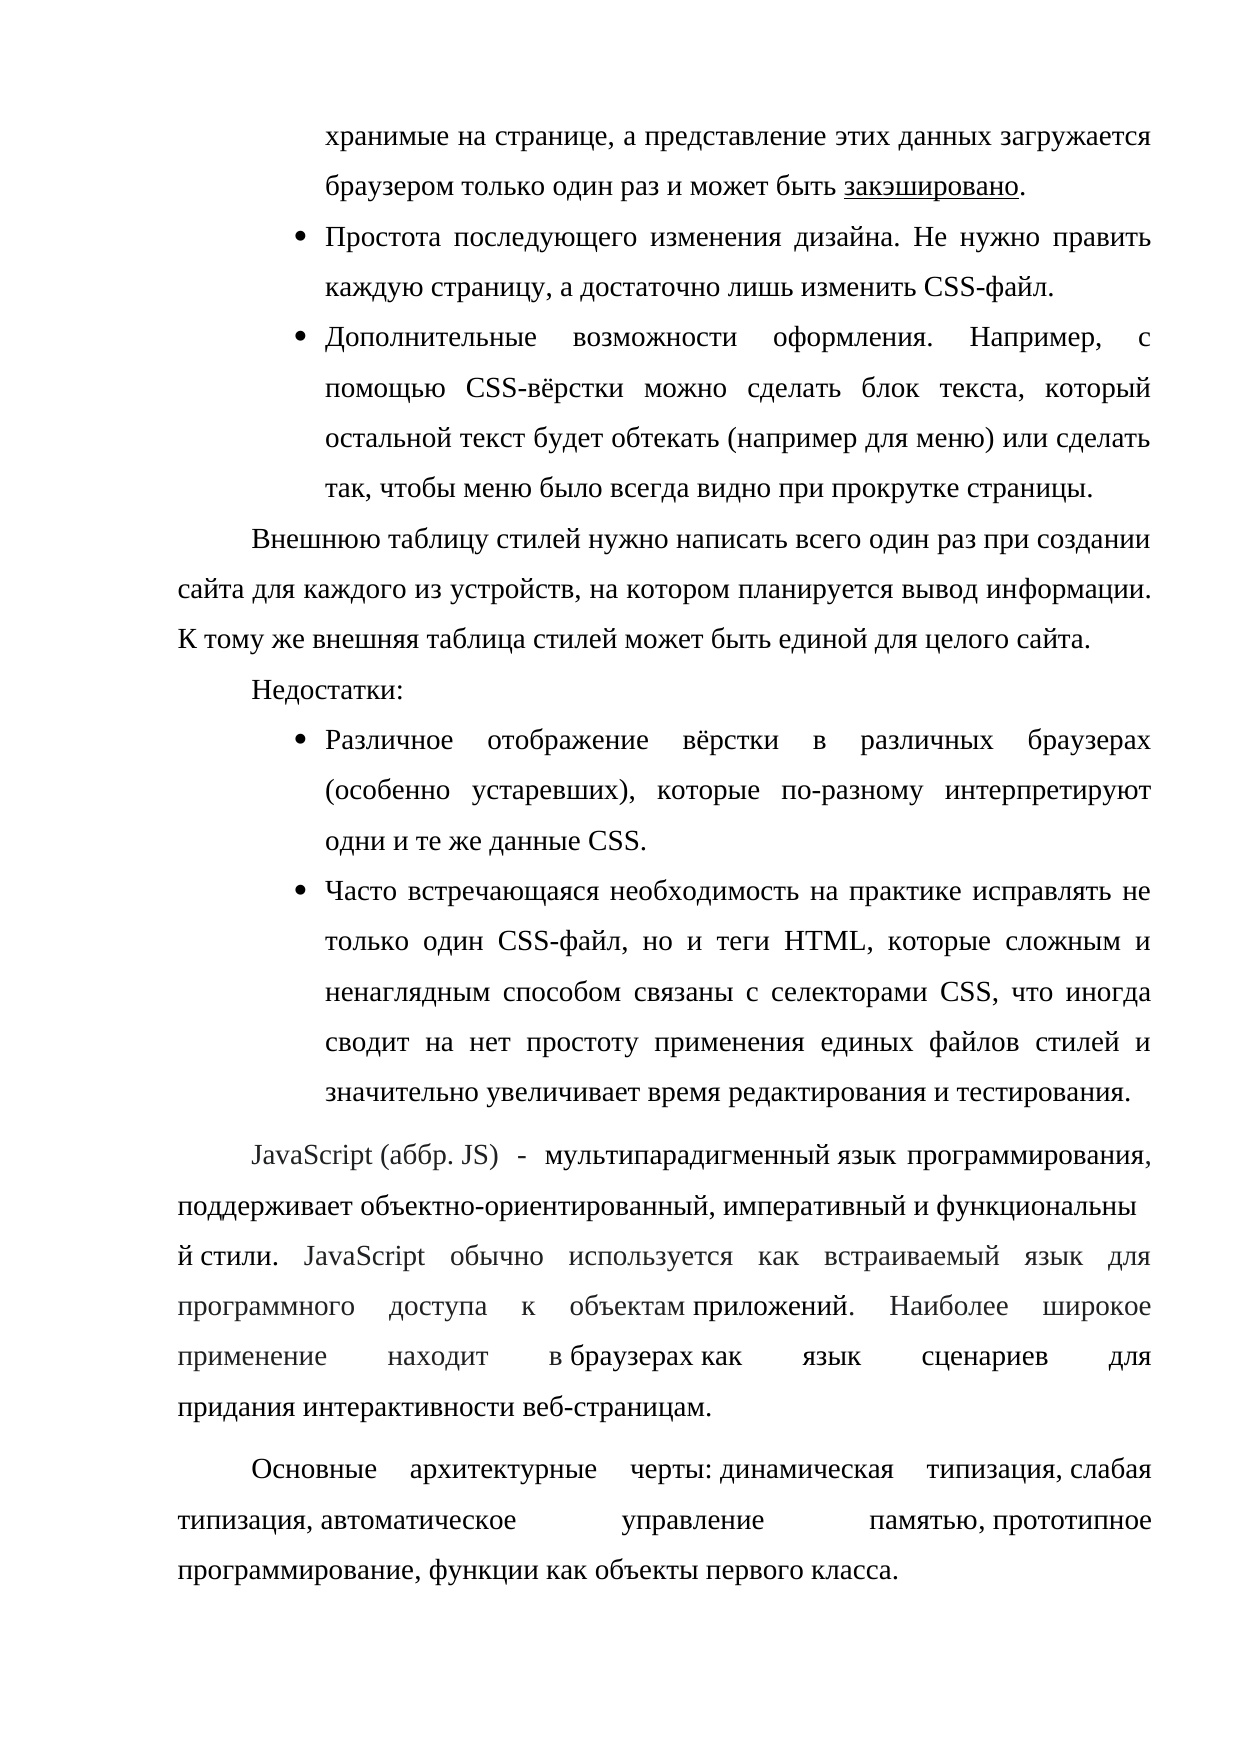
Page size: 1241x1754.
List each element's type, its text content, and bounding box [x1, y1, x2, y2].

list Простота последующего изменения дизайна. Не нужно править каждую страницу, а достаточно лишь изменить CSS-файл. [295, 219, 1152, 303]
text Недостатки: [177, 672, 1152, 705]
text Основные архитектурные черты: динамическая типизация, слабая типизация, автоматическое управление памятью, прототипное программирование, функции как объекты первого класса. [177, 1452, 1152, 1586]
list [295, 118, 1152, 202]
list Различное отображение вёрстки в различных браузерах (особенно устаревших), которые по-разному интерпретируют одни и те же данные CSS. [295, 722, 1152, 856]
text Внешнюю таблицу стилей нужно написать всего один раз при создании сайта для каждого из устройств, на котором планируется вывод информации. К тому же внешняя таблица стилей может быть единой для целого сайта. [177, 521, 1152, 655]
list Часто встречающаяся необходимость на практике исправлять не только один CSS-файл, но и теги HTML, которые сложным и ненаглядным способом связаны с селекторами CSS, что иногда сводит на нет простоту применения единых файлов стилей и значительно увеличивает время редактирования и тестирования. [295, 873, 1152, 1108]
text JavaScript (аббр. JS) - мультипарадигменный язык программирования, поддерживает объектно-ориентированный, императивный и функциональный стили. JavaScript обычно используется как встраиваемый язык для программного доступа к объектам приложений. Наиболее широкое применение находит в браузерах как язык сценариев для придания интерактивности веб-страницам. [177, 1137, 1152, 1422]
list Дополнительные возможности оформления. Например, с помощью CSS-вёрстки можно сделать блок текста, который остальной текст будет обтекать (например для меню) или сделать так, чтобы меню было всегда видно при прокрутке страницы. [295, 319, 1152, 504]
